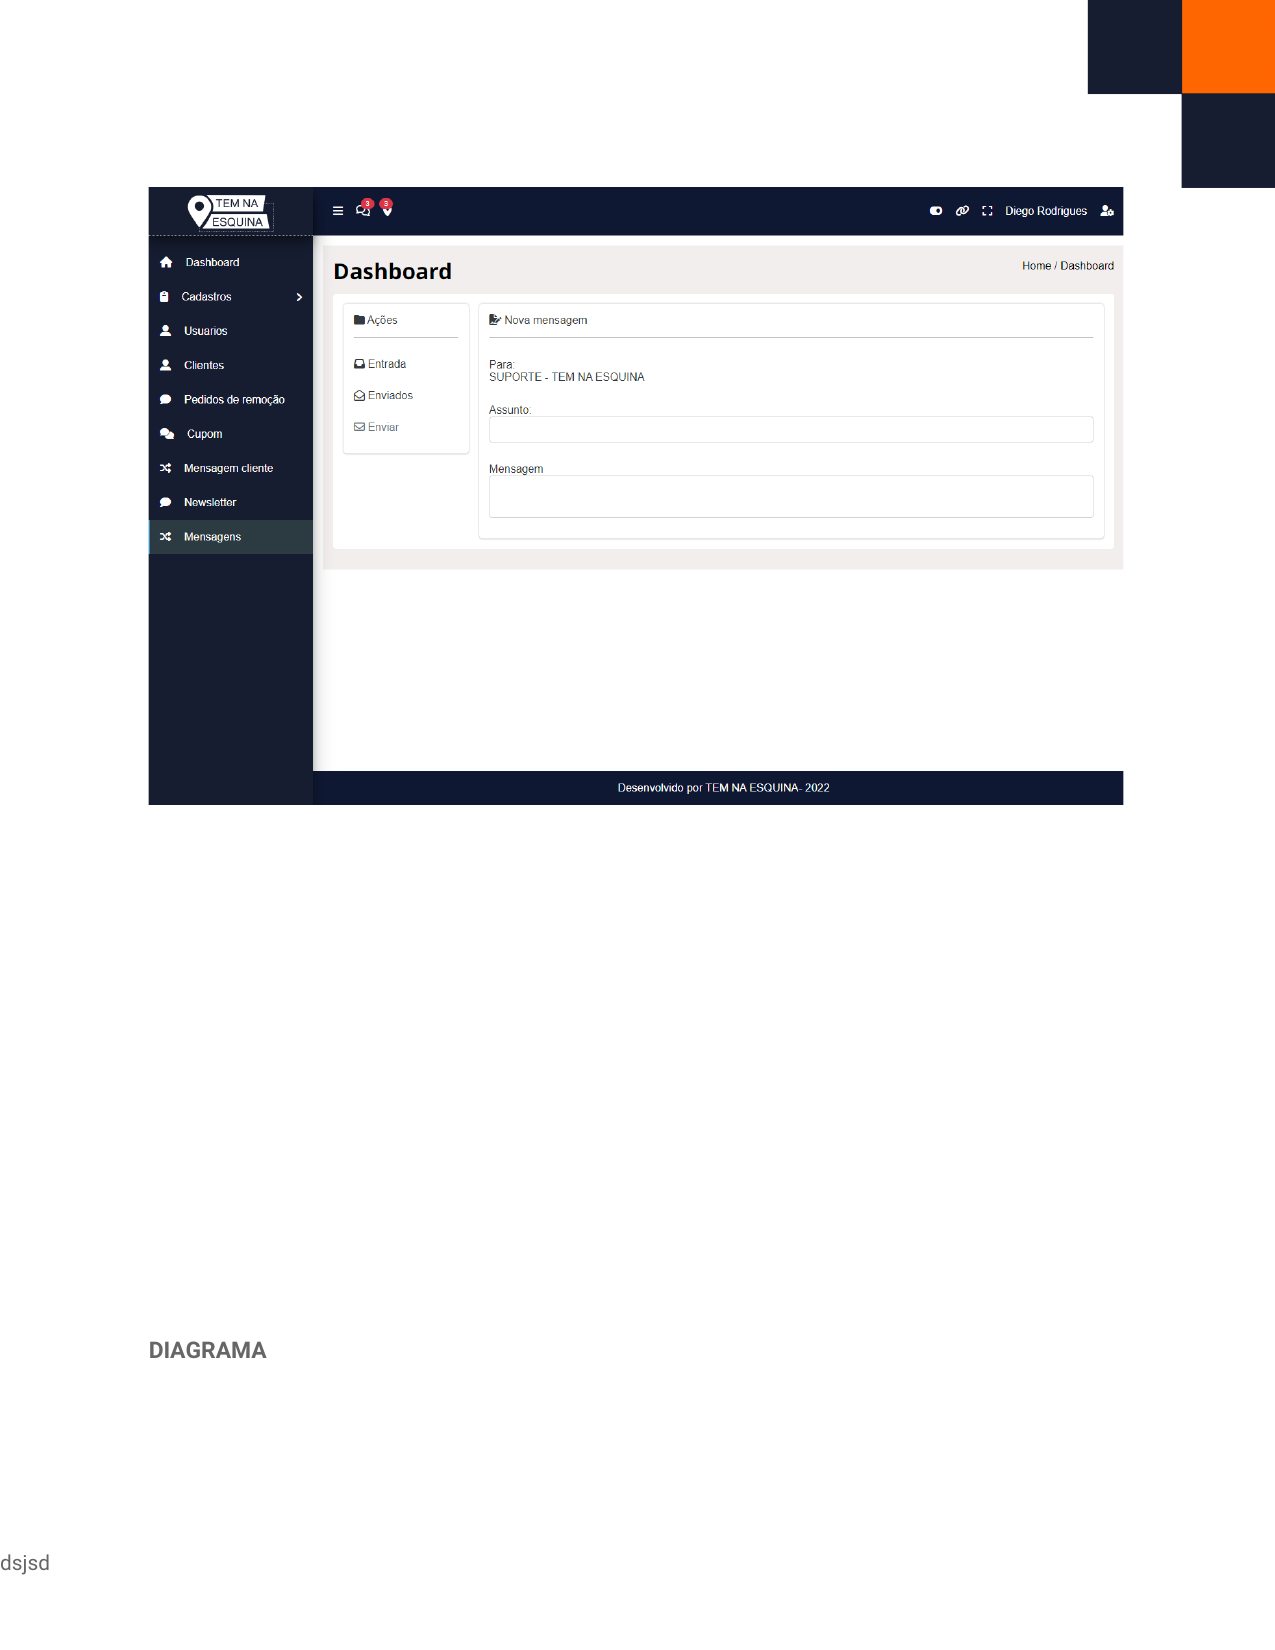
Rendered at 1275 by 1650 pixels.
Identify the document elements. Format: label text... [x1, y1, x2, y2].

picture [148, 0, 1275, 805]
text DIAGRAMA [148, 1338, 1125, 1364]
